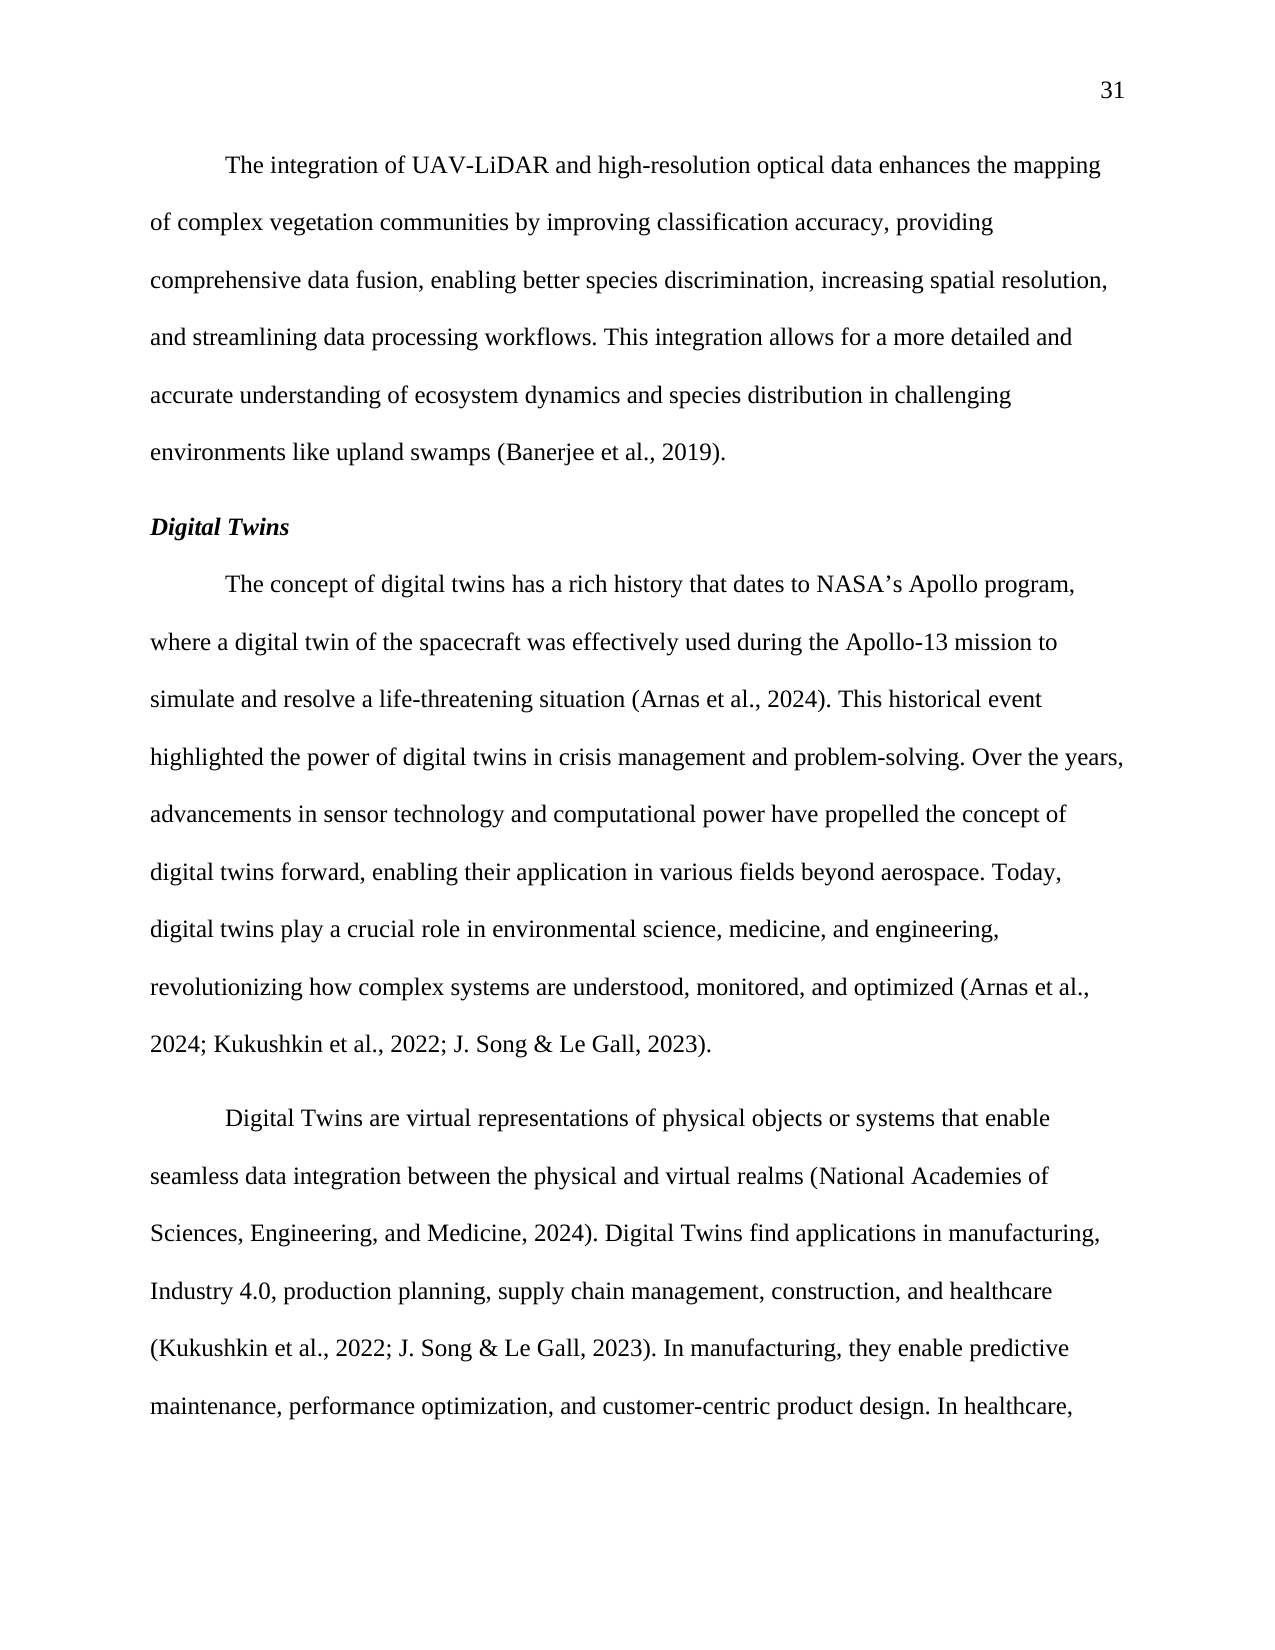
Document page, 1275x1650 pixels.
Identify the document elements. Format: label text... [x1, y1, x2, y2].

text The concept of digital twins has a rich history that dates to NASA’s Apollo program, where a digital twin of the spacecraft was effectively used during the Apollo-13 mission to simulate and resolve a life-threatening situation (Arnas et al., 2024). This historical event highlighted the power of digital twins in crisis management and problem-solving. Over the years, advancements in sensor technology and computational power have propelled the concept of digital twins forward, enabling their application in various fields beyond aerospace. Today, digital twins play a crucial role in environmental science, medicine, and engineering, revolutionizing how complex systems are understood, monitored, and optimized (Arnas et al., 2024; Kukushkin et al., 2022; J. Song & Le Gall, 2023). [150, 569, 1125, 1058]
subtitle Digital Twins [150, 512, 1125, 540]
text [150, 1103, 1125, 1419]
text The integration of UAV-LiDAR and high-resolution optical data enhances the mapping of complex vegetation communities by improving classification accuracy, providing comprehensive data fusion, enabling better species discrimination, increasing spatial resolution, and streamlining data processing workflows. This integration allows for a more detailed and accurate understanding of ecosystem dynamics and species distribution in challenging environments like upland swamps (Banerjee et al., 2019). [150, 150, 1125, 466]
